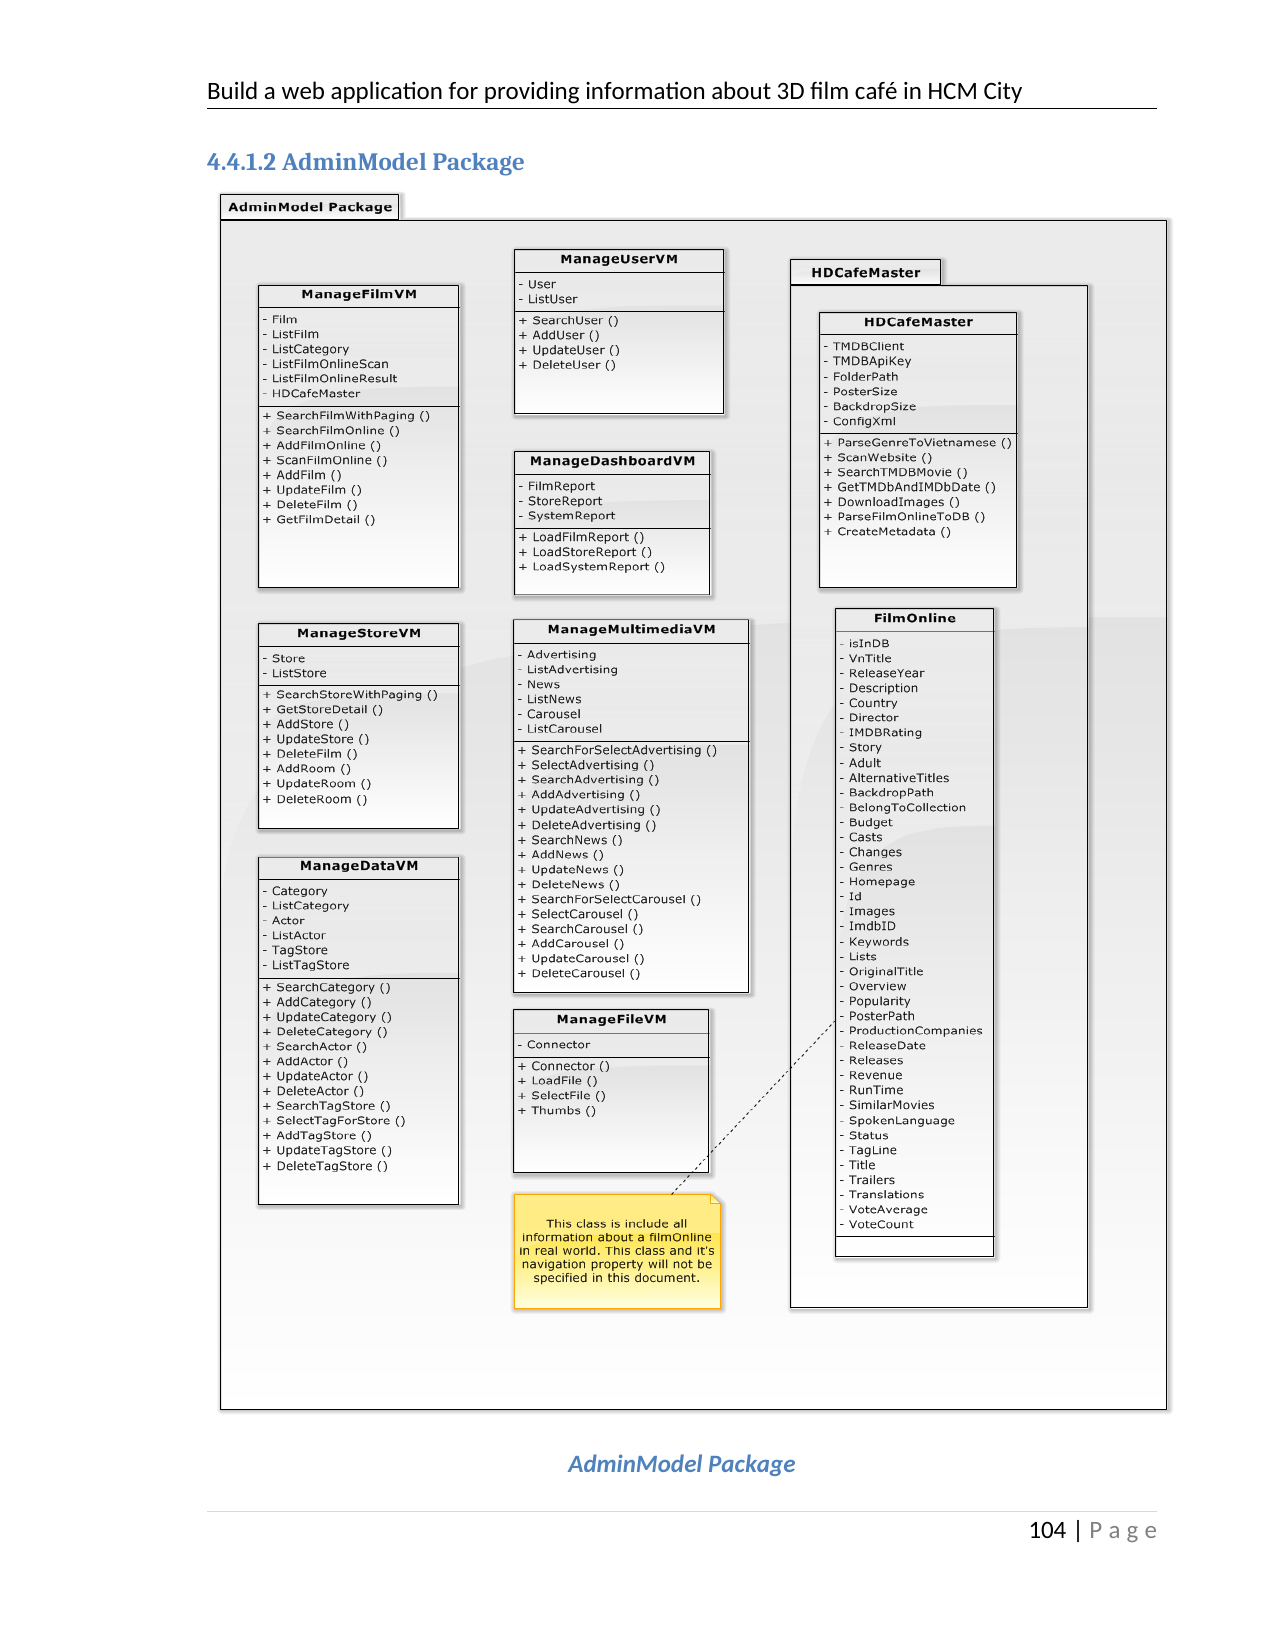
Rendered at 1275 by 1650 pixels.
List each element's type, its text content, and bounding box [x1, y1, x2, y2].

subtitle AdminModel Package [207, 148, 1157, 176]
text AdminModel Package [207, 1448, 1157, 1479]
picture [206, 180, 1182, 1423]
